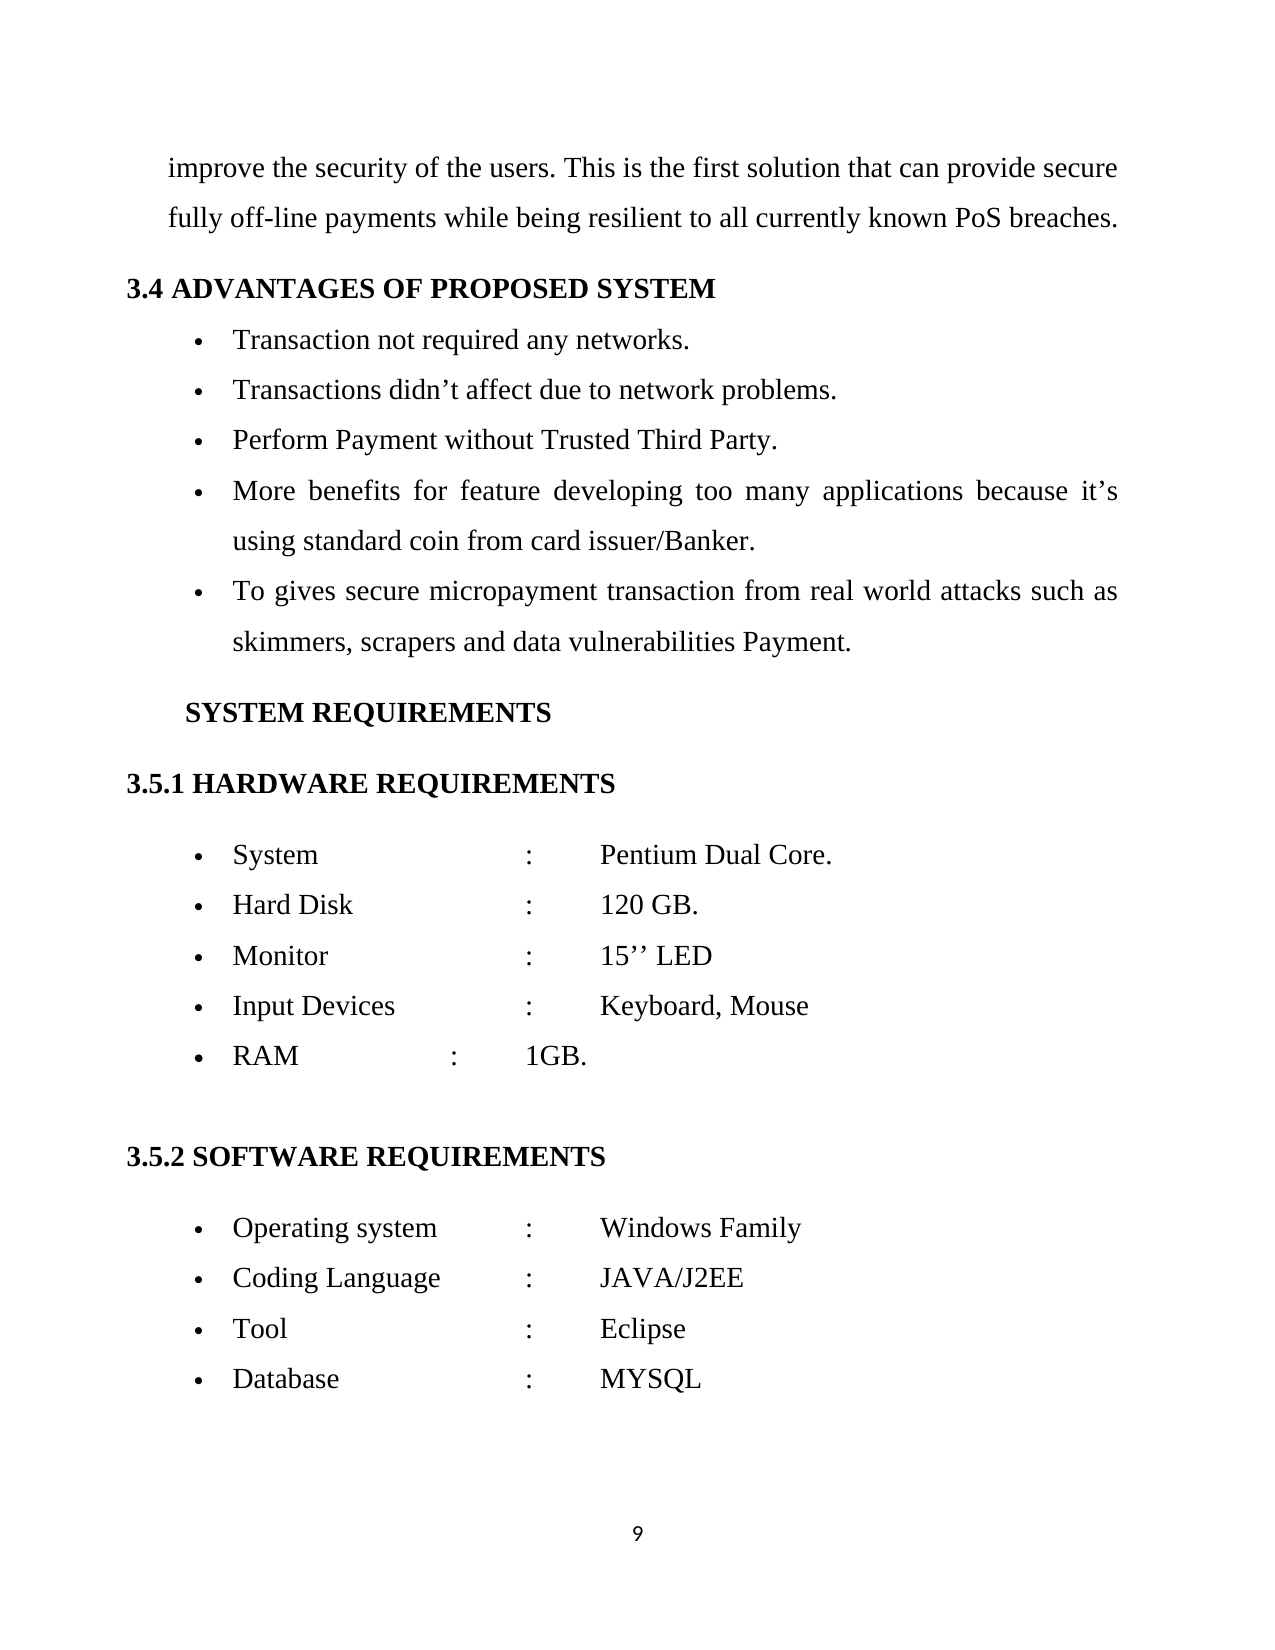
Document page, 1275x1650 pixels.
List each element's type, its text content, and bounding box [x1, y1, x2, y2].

list ADVANTAGES OF PROPOSED SYSTEM [126, 271, 1119, 305]
list Tool : Eclipse [195, 1311, 1119, 1344]
list Monitor : 15’’ LED [195, 938, 1119, 971]
list Perform Payment without Trusted Third Party. [195, 422, 1119, 456]
list Hard Disk : 120 GB. [195, 887, 1119, 921]
text SYSTEM REQUIREMENTS [126, 695, 1119, 728]
list Coding Language : JAVA/J2EE [195, 1260, 1119, 1294]
list System : Pentium Dual Core. [195, 837, 1119, 871]
list Transactions didn’t affect due to network problems. [195, 372, 1119, 406]
text 3.5.1 HARDWARE REQUIREMENTS [126, 766, 1119, 799]
list Database : MYSQL [195, 1361, 1119, 1394]
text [168, 150, 1119, 234]
list Operating system : Windows Family [195, 1210, 1119, 1244]
list More benefits for feature developing too many applications because it’s using standard coin from card issuer/Banker. [195, 473, 1119, 557]
list RAM : 1GB. [195, 1038, 1119, 1072]
list To gives secure micropayment transaction from real world attacks such as skimmers, scrapers and data vulnerabilities Payment. [195, 573, 1119, 657]
list Input Devices : Keyboard, Mouse [195, 988, 1119, 1022]
list Transaction not required any networks. [195, 322, 1119, 355]
text 3.5.2 SOFTWARE REQUIREMENTS [126, 1139, 1119, 1172]
